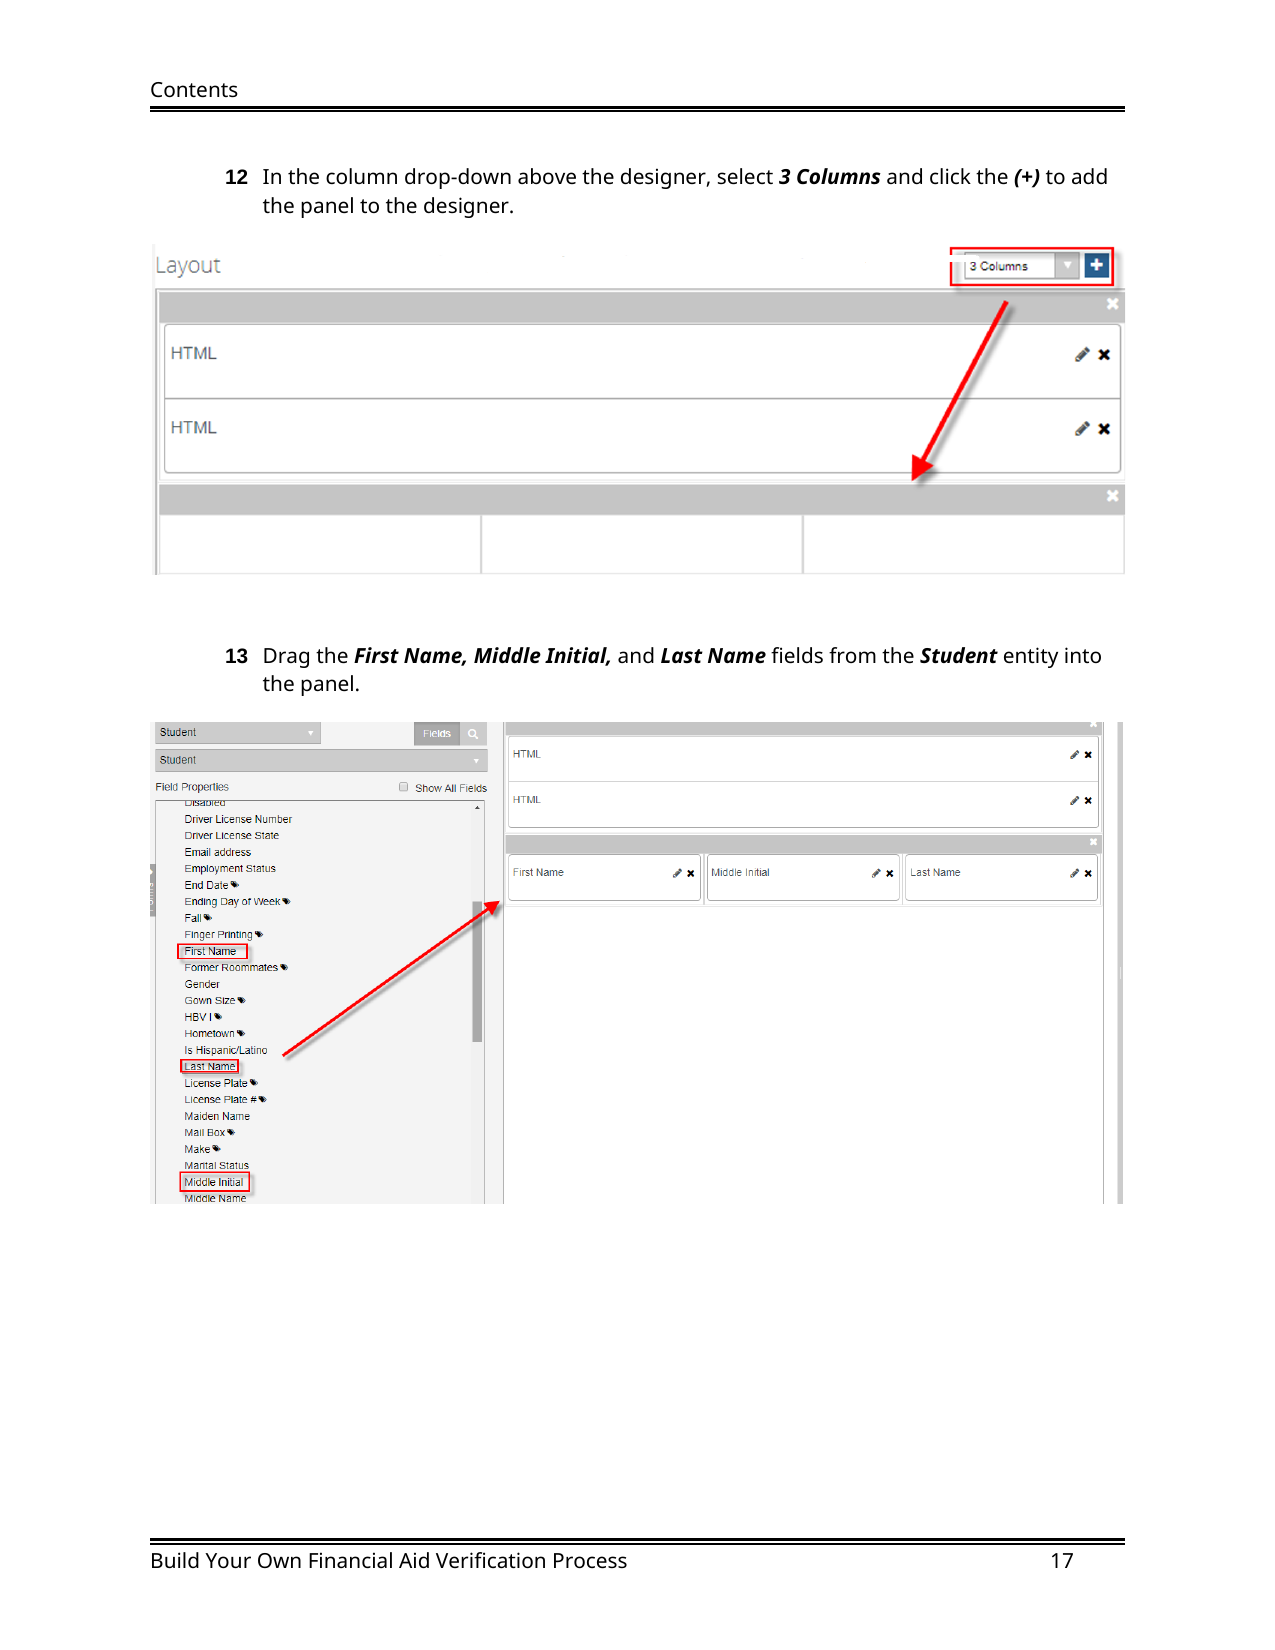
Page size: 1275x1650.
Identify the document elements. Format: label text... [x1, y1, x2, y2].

text In the column drop-down above the designer, select 3 Columns and click the (+) to add the panel to the designer. [225, 162, 1125, 219]
picture [150, 244, 1125, 575]
picture [150, 722, 1125, 1204]
text Drag the First Name, Middle Initial, and Last Name fields from the Student entity into the panel. [225, 641, 1125, 698]
